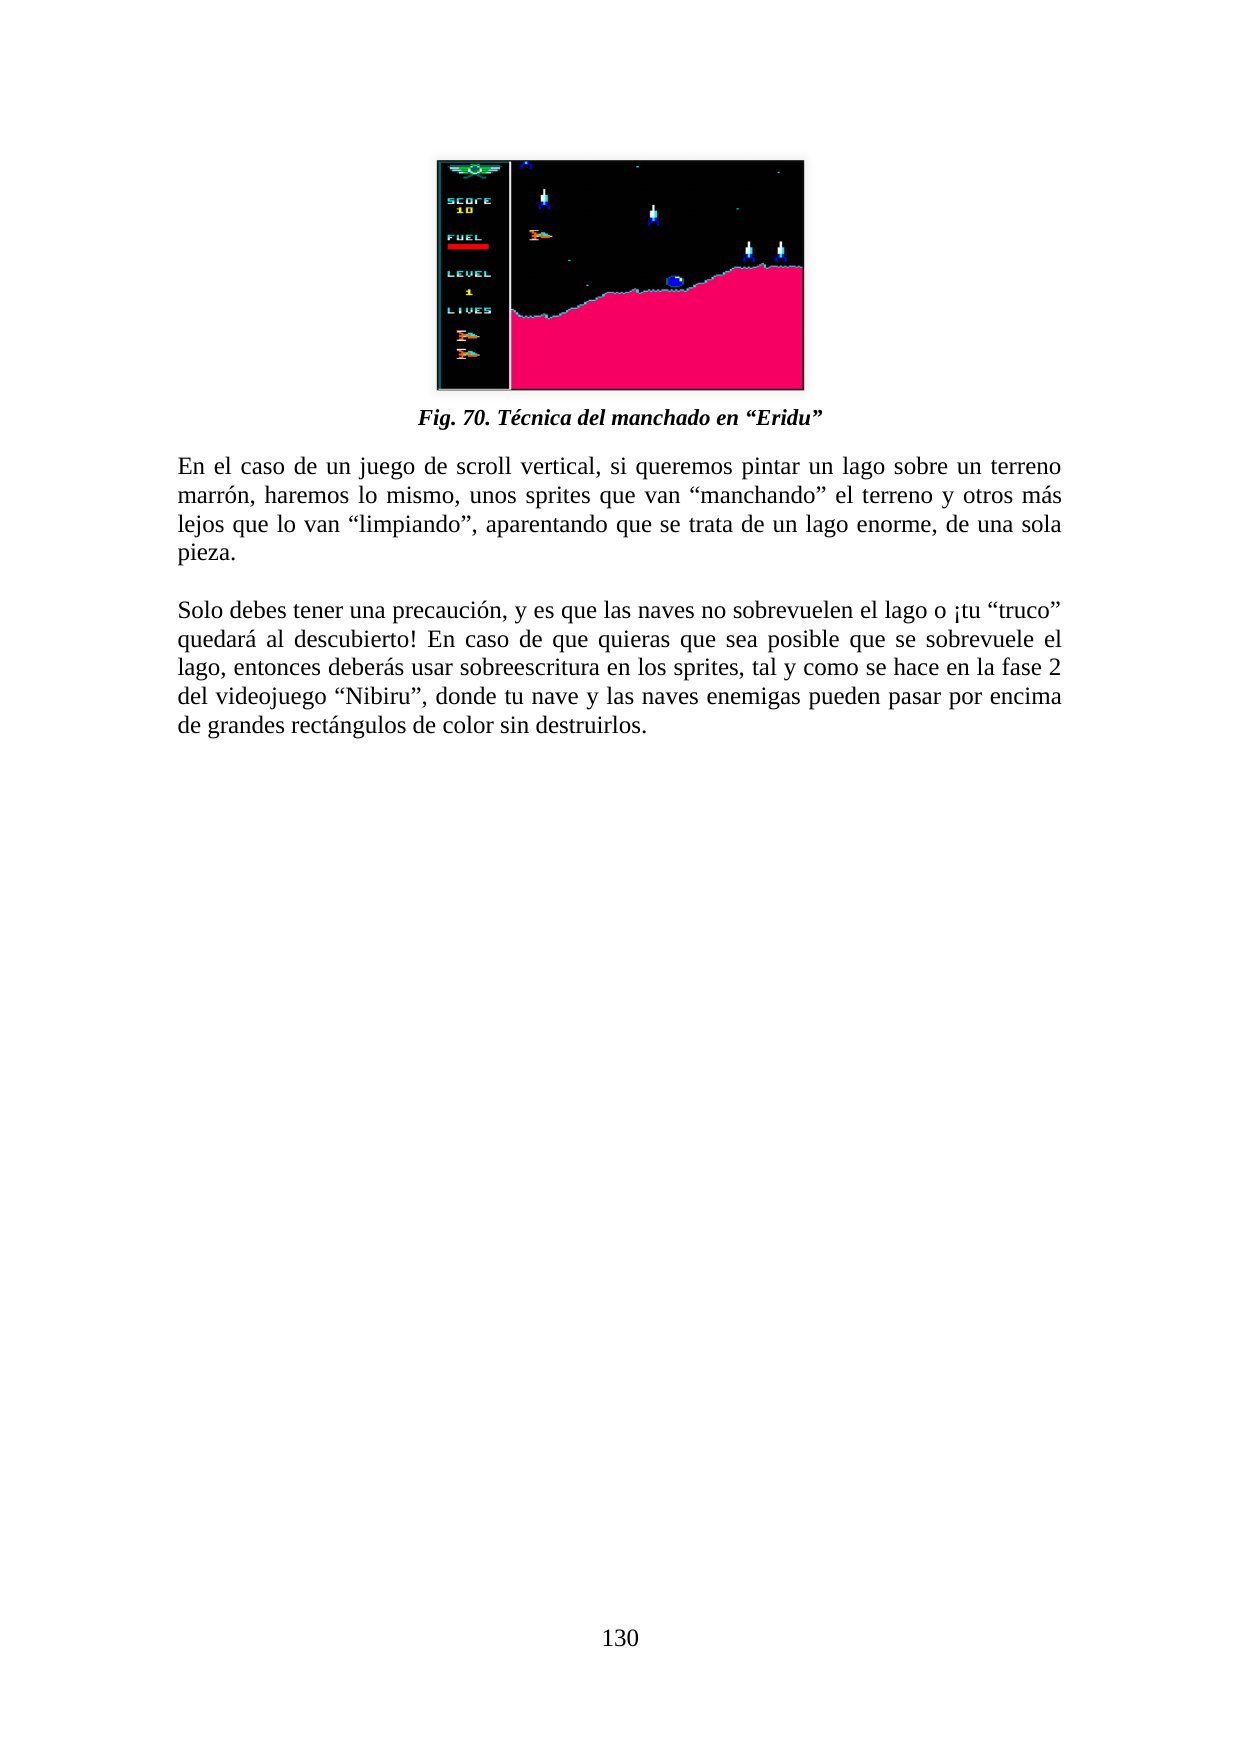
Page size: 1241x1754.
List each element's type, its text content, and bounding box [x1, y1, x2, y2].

text En el caso de un juego de scroll vertical, si queremos pintar un lago sobre un terreno marrón, haremos lo mismo, unos sprites que van “manchando” el terreno y otros más lejos que lo van “limpiando”, aparentando que se trata de un lago enorme, de una sola pieza. [177, 451, 1063, 566]
text Solo debes tener una precaución, y es que las naves no sobrevuelen el lago o ¡tu “truco” quedará al descubierto! En caso de que quieras que sea posible que se sobrevuele el lago, entonces deberás usar sobreescritura en los sprites, tal y como se hace en la fase 2 del videojuego “Nibiru”, donde tu nave y las naves enemigas pueden pasar por encima de grandes rectángulos de color sin destruirlos. [177, 595, 1063, 739]
picture [437, 161, 804, 390]
text Fig. 70. Técnica del manchado en “Eridu” [177, 404, 1063, 430]
